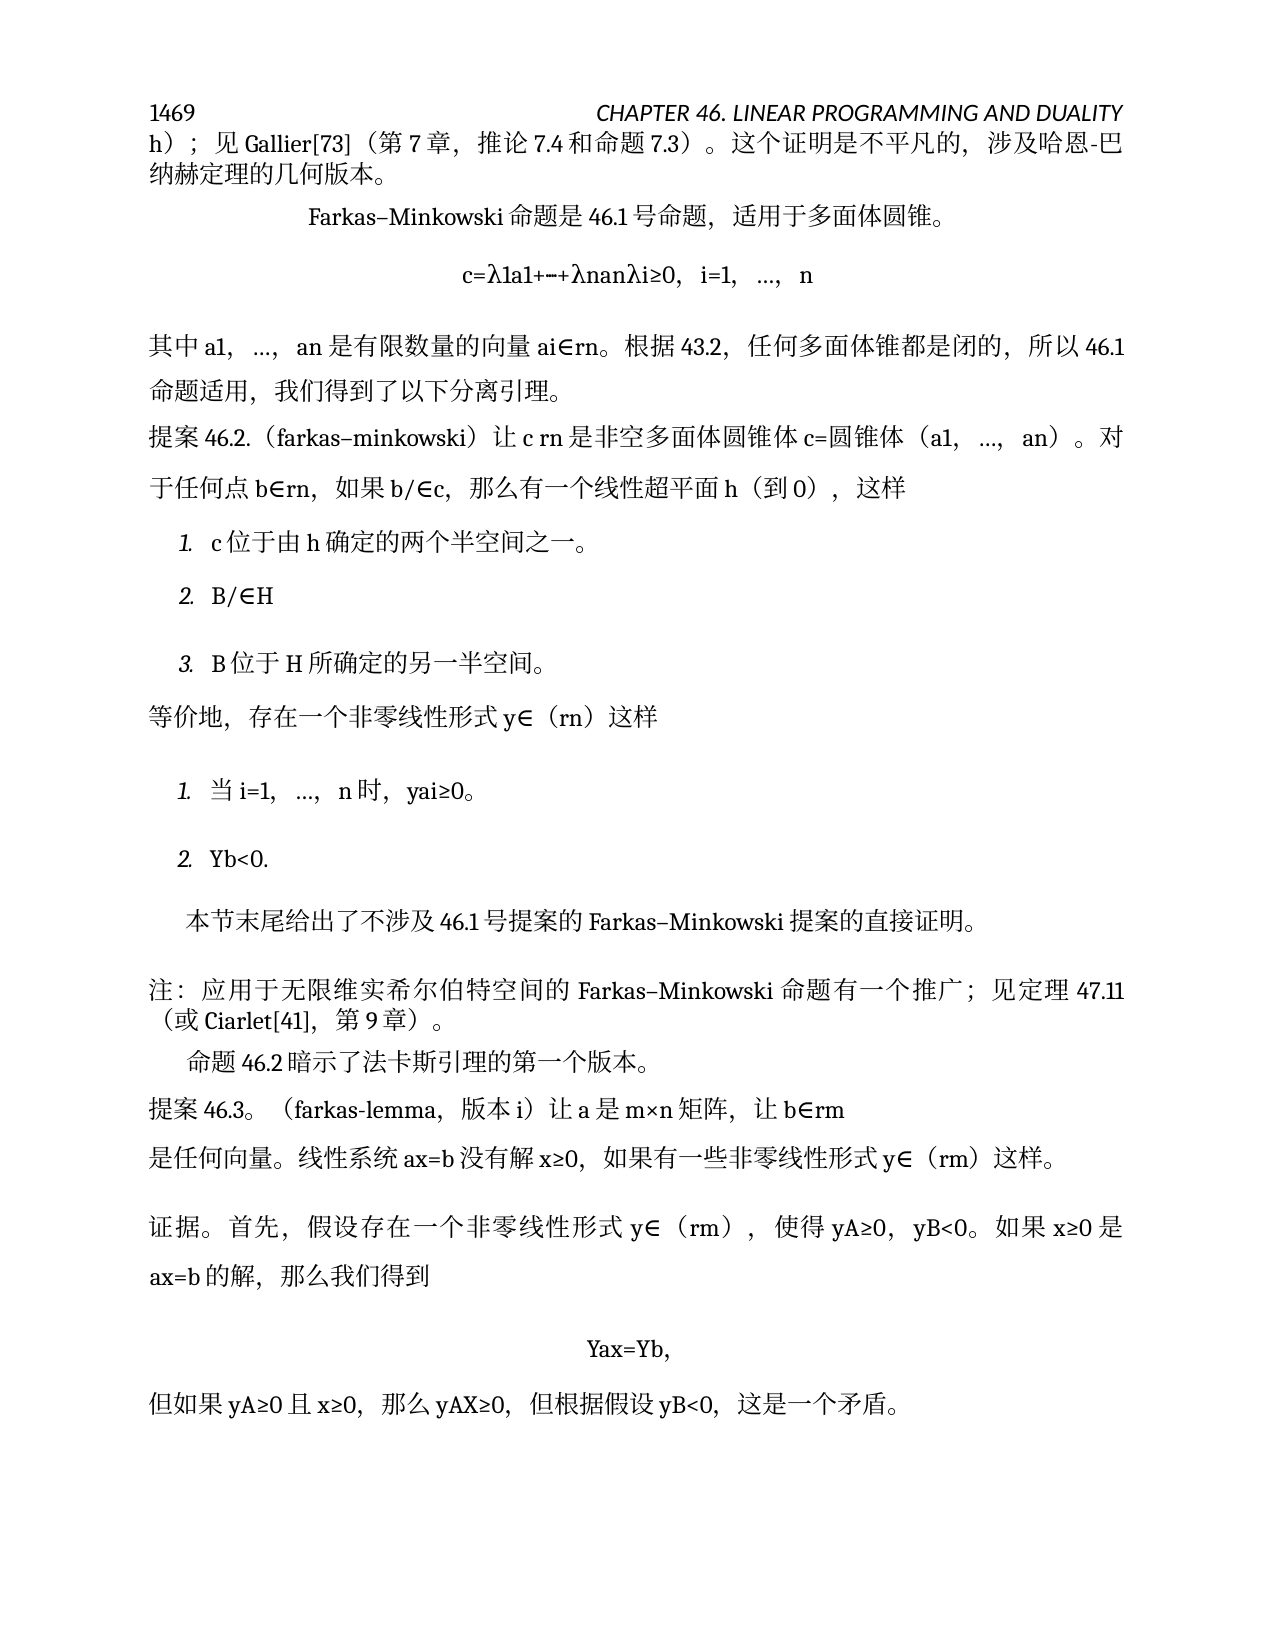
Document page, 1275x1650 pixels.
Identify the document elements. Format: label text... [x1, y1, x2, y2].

text 本节末尾给出了不涉及46.1号提案的Farkas–Minkowski提案的直接证明。 [148, 908, 1124, 937]
text 等价地，存在一个非零线性形式y∈（rn）这样 [148, 704, 1125, 733]
text 证据。首先，假设存在一个非零线性形式y∈（rm），使得yA≥0，yB<0。如果x≥0是ax=b的解，那么我们得到 [148, 1214, 1124, 1292]
text 但如果yA≥0且x≥0，那么yAX≥0，但根据假设yB<0，这是一个矛盾。 [148, 1391, 1124, 1420]
text 其中a1，…，an是有限数量的向量ai∈rn。根据43.2，任何多面体锥都是闭的，所以46.1命题适用，我们得到了以下分离引理。 [148, 333, 1124, 407]
text c=λ1a1+····+λnanλi≥0，i=1，…，n [274, 261, 1001, 289]
text 命题46.2暗示了法卡斯引理的第一个版本。 [187, 1049, 1124, 1078]
text Farkas–Minkowski命题是46.1号命题，适用于多面体圆锥。 [150, 203, 1115, 232]
list 当i=1，…，n时，yai≥0。 [177, 777, 1125, 805]
text h）；见Gallier[73]（第7章，推论7.4和命题7.3）。这个证明是不平凡的，涉及哈恩-巴纳赫定理的几何版本。 [148, 130, 1124, 189]
list c位于由h确定的两个半空间之一。 [179, 529, 1125, 557]
text 是任何向量。线性系统ax=b没有解x≥0，如果有一些非零线性形式y∈（rm）这样。 [148, 1145, 1125, 1174]
list Yb<0. [177, 845, 1125, 874]
text 提案46.2.（farkas–minkowski）让c rn是非空多面体圆锥体c=圆锥体（a1，…，an）。对于任何点b∈rn，如果b/∈c，那么有一个线性超平面h（到0），这样 [148, 424, 1125, 503]
text 注：应用于无限维实希尔伯特空间的Farkas–Minkowski命题有一个推广；见定理47.11（或Ciarlet[41]，第9章）。 [148, 977, 1124, 1036]
text 提案46.3。（farkas-lemma，版本i）让a是m×n矩阵，让b∈rm [148, 1096, 1125, 1124]
text Yax=Yb， [274, 1335, 1001, 1364]
list B位于H所确定的另一半空间。 [179, 650, 1125, 678]
list B/∈H [179, 582, 1125, 611]
